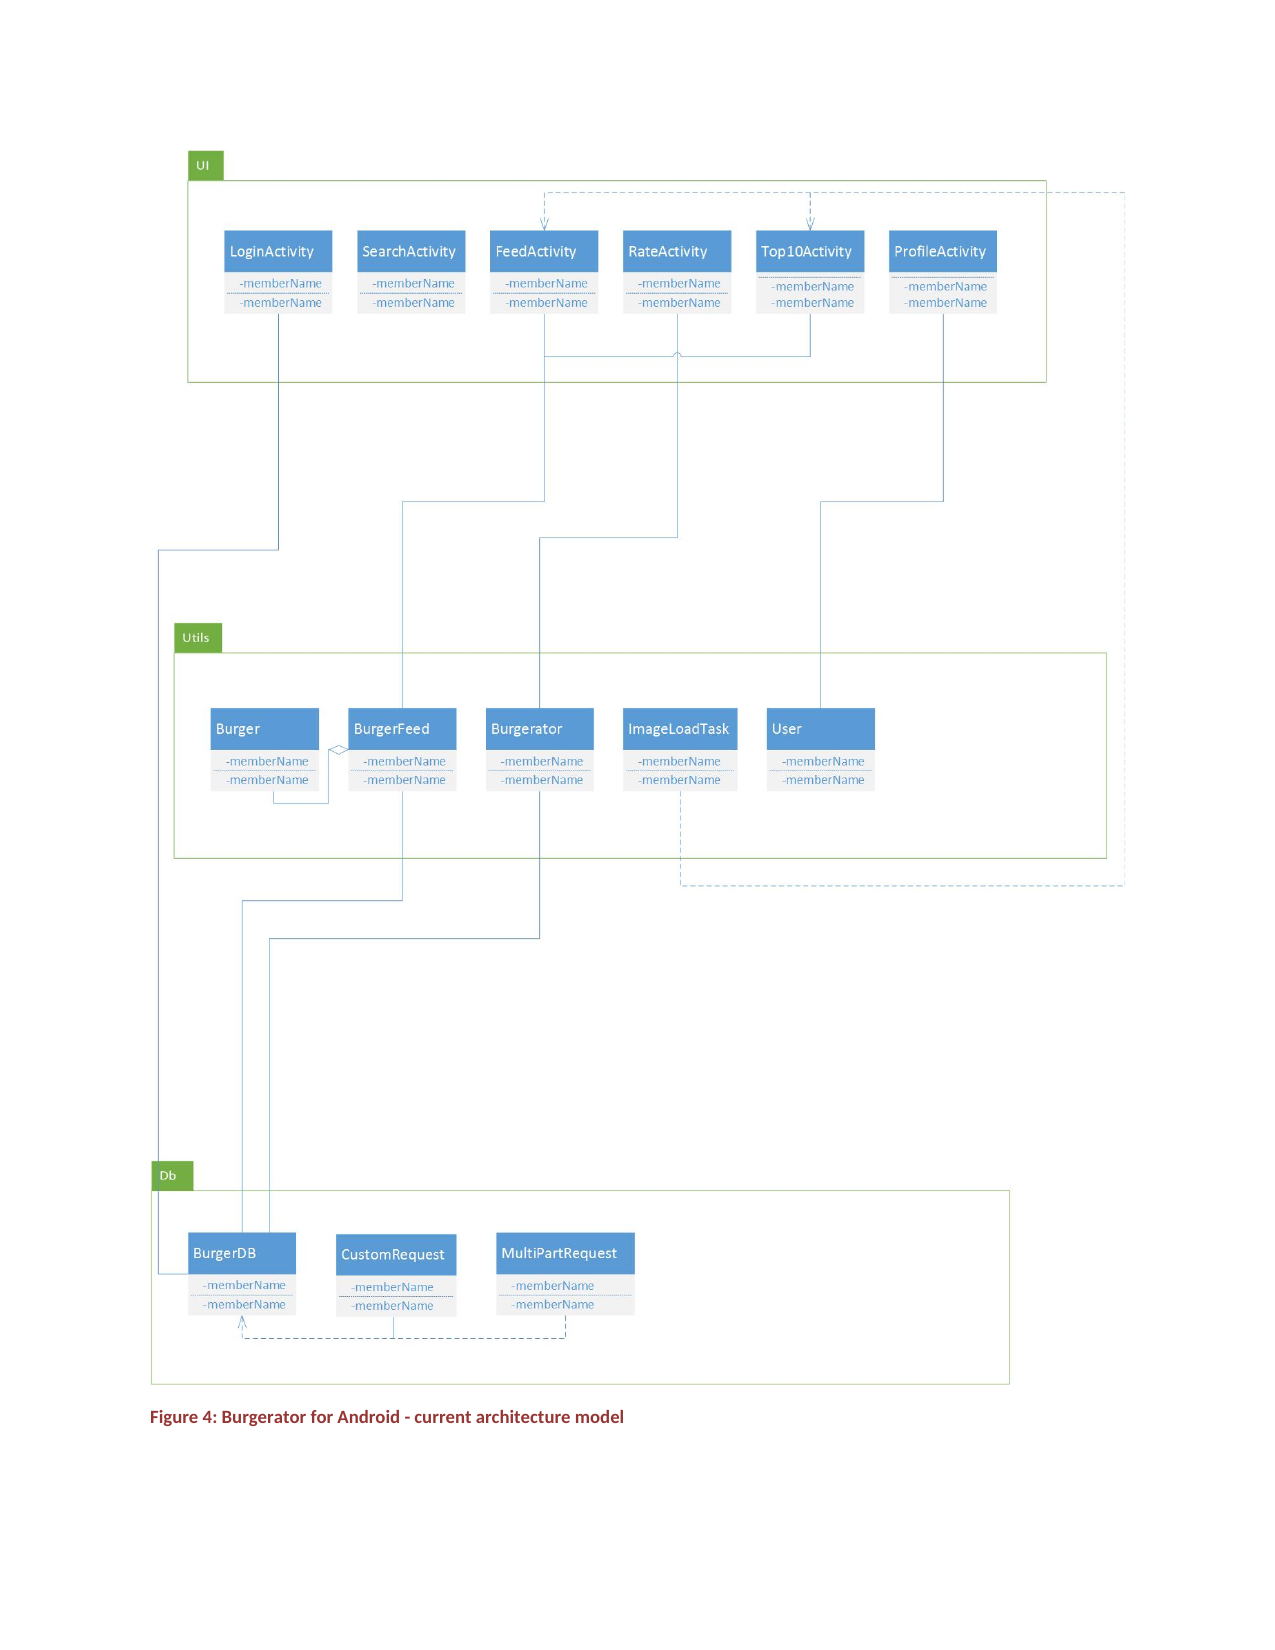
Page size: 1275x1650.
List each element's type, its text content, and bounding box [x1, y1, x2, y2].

text Figure 4: Burgerator for Android - current architecture model [150, 1406, 1125, 1428]
picture [150, 150, 1125, 1385]
